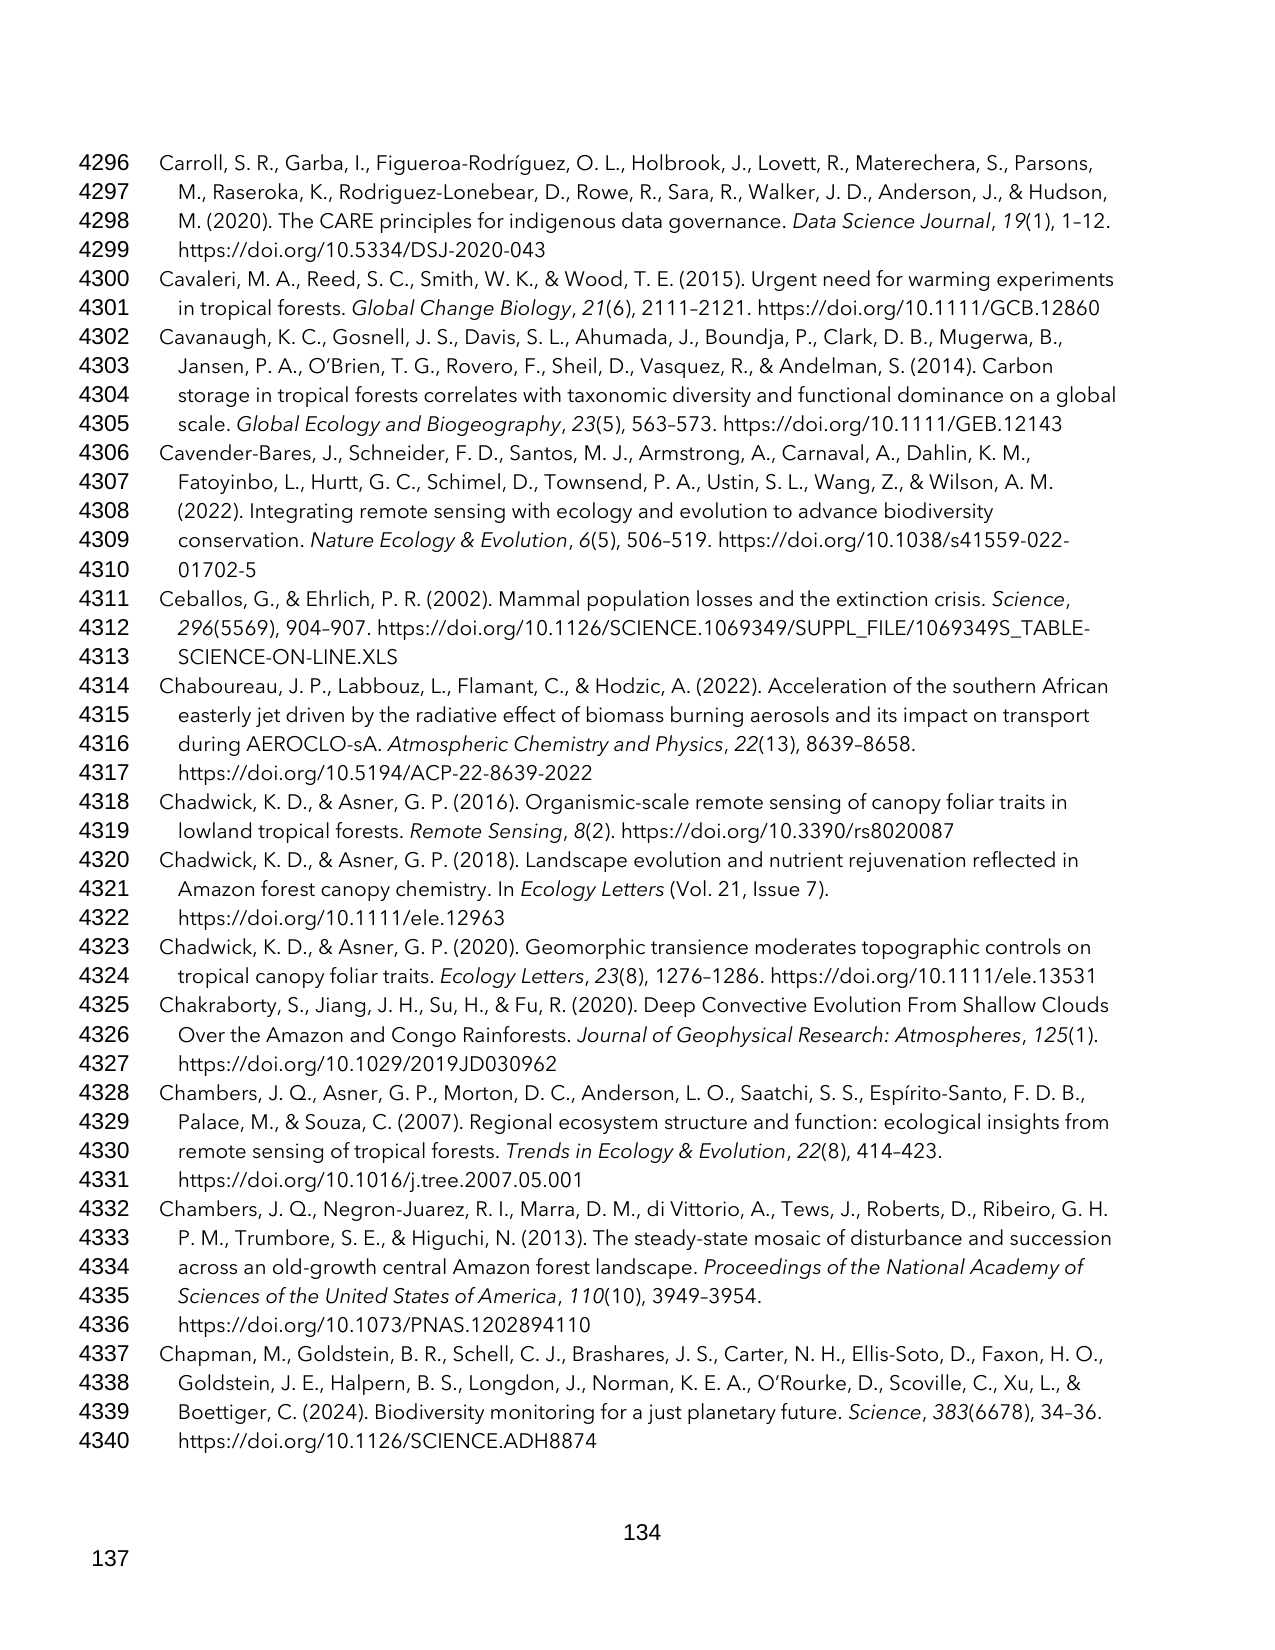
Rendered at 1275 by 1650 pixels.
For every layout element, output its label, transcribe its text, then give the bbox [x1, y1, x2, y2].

text Cavaleri, M. A., Reed, S. C., Smith, W. K., & Wood, T. E. (2015). Urgent need for warming experiments in tropical forests. Global Change Biology, 21(6), 2111–2121. https://doi.org/10.1111/GCB.12860 [159, 266, 1125, 321]
text Chadwick, K. D., & Asner, G. P. (2018). Landscape evolution and nutrient rejuvenation reflected in Amazon forest canopy chemistry. In Ecology Letters (Vol. 21, Issue 7). https://doi.org/10.1111/ele.12963 [159, 847, 1125, 931]
text Chapman, M., Goldstein, B. R., Schell, C. J., Brashares, J. S., Carter, N. H., Ellis-Soto, D., Faxon, H. O., Goldstein, J. E., Halpern, B. S., Longdon, J., Norman, K. E. A., O’Rourke, D., Scoville, C., Xu, L., & Boettiger, C. (2024). Biodiversity monitoring for a just planetary future. Science, 383(6678), 34–36. https://doi.org/10.1126/SCIENCE.ADH8874 [159, 1342, 1125, 1454]
text Chaboureau, J. P., Labbouz, L., Flamant, C., & Hodzic, A. (2022). Acceleration of the southern African easterly jet driven by the radiative effect of biomass burning aerosols and its impact on transport during AEROCLO-sA. Atmospheric Chemistry and Physics, 22(13), 8639–8658. https://doi.org/10.5194/ACP-22-8639-2022 [159, 673, 1125, 786]
text Cavanaugh, K. C., Gosnell, J. S., Davis, S. L., Ahumada, J., Boundja, P., Clark, D. B., Mugerwa, B., Jansen, P. A., O’Brien, T. G., Rovero, F., Sheil, D., Vasquez, R., & Andelman, S. (2014). Carbon storage in tropical forests correlates with taxonomic diversity and functional dominance on a global scale. Global Ecology and Biogeography, 23(5), 563–573. https://doi.org/10.1111/GEB.12143 [159, 324, 1125, 437]
text Chadwick, K. D., & Asner, G. P. (2016). Organismic-scale remote sensing of canopy foliar traits in lowland tropical forests. Remote Sensing, 8(2). https://doi.org/10.3390/rs8020087 [159, 789, 1125, 844]
text Cavender-Bares, J., Schneider, F. D., Santos, M. J., Armstrong, A., Carnaval, A., Dahlin, K. M., Fatoyinbo, L., Hurtt, G. C., Schimel, D., Townsend, P. A., Ustin, S. L., Wang, Z., & Wilson, A. M. (2022). Integrating remote sensing with ecology and evolution to advance biodiversity conservation. Nature Ecology & Evolution, 6(5), 506–519. https://doi.org/10.1038/s41559-022-01702-5 [159, 441, 1125, 582]
text Carroll, S. R., Garba, I., Figueroa-Rodríguez, O. L., Holbrook, J., Lovett, R., Materechera, S., Parsons, M., Raseroka, K., Rodriguez-Lonebear, D., Rowe, R., Sara, R., Walker, J. D., Anderson, J., & Hudson, M. (2020). The CARE principles for indigenous data governance. Data Science Journal, 19(1), 1–12. https://doi.org/10.5334/DSJ-2020-043 [159, 150, 1125, 262]
text Chambers, J. Q., Negron-Juarez, R. I., Marra, D. M., di Vittorio, A., Tews, J., Roberts, D., Ribeiro, G. H. P. M., Trumbore, S. E., & Higuchi, N. (2013). The steady-state mosaic of disturbance and succession across an old-growth central Amazon forest landscape. Proceedings of the National Academy of Sciences of the United States of America, 110(10), 3949–3954. https://doi.org/10.1073/PNAS.1202894110 [159, 1196, 1125, 1338]
text Chakraborty, S., Jiang, J. H., Su, H., & Fu, R. (2020). Deep Convective Evolution From Shallow Clouds Over the Amazon and Congo Rainforests. Journal of Geophysical Research: Atmospheres, 125(1). https://doi.org/10.1029/2019JD030962 [159, 993, 1125, 1076]
text Ceballos, G., & Ehrlich, P. R. (2002). Mammal population losses and the extinction crisis. Science, 296(5569), 904–907. https://doi.org/10.1126/SCIENCE.1069349/SUPPL_FILE/1069349S_TABLE-SCIENCE-ON-LINE.XLS [159, 586, 1125, 669]
text Chambers, J. Q., Asner, G. P., Morton, D. C., Anderson, L. O., Saatchi, S. S., Espírito-Santo, F. D. B., Palace, M., & Souza, C. (2007). Regional ecosystem structure and function: ecological insights from remote sensing of tropical forests. Trends in Ecology & Evolution, 22(8), 414–423. https://doi.org/10.1016/j.tree.2007.05.001 [159, 1080, 1125, 1192]
text Chadwick, K. D., & Asner, G. P. (2020). Geomorphic transience moderates topographic controls on tropical canopy foliar traits. Ecology Letters, 23(8), 1276–1286. https://doi.org/10.1111/ele.13531 [159, 935, 1125, 989]
